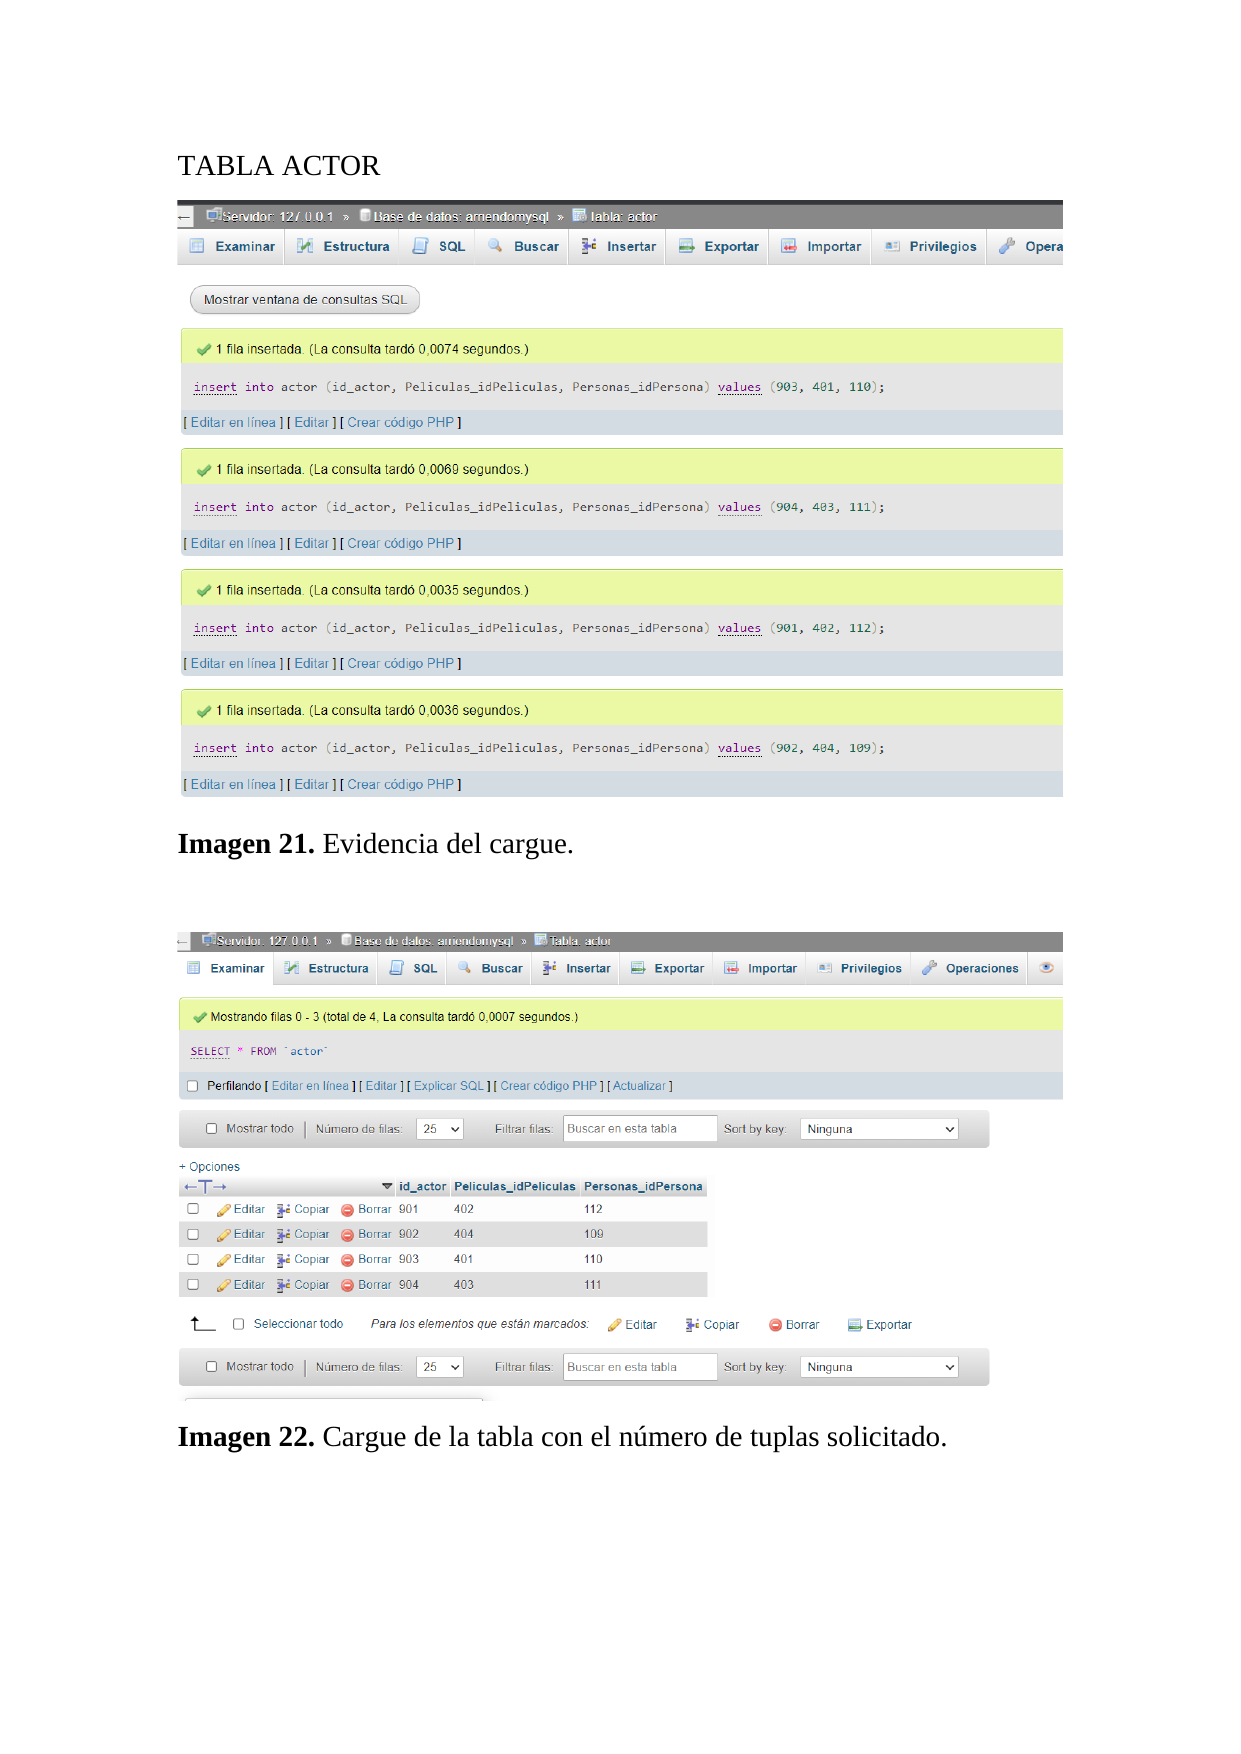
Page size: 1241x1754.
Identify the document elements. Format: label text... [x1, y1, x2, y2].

text TABLA ACTOR [177, 148, 1063, 181]
text Imagen 22. Cargue de la tabla con el número de tuplas solicitado. [177, 1419, 1063, 1453]
picture [177, 200, 1063, 807]
text Imagen 21. Evidencia del cargue. [177, 826, 1063, 860]
picture [177, 932, 1063, 1401]
